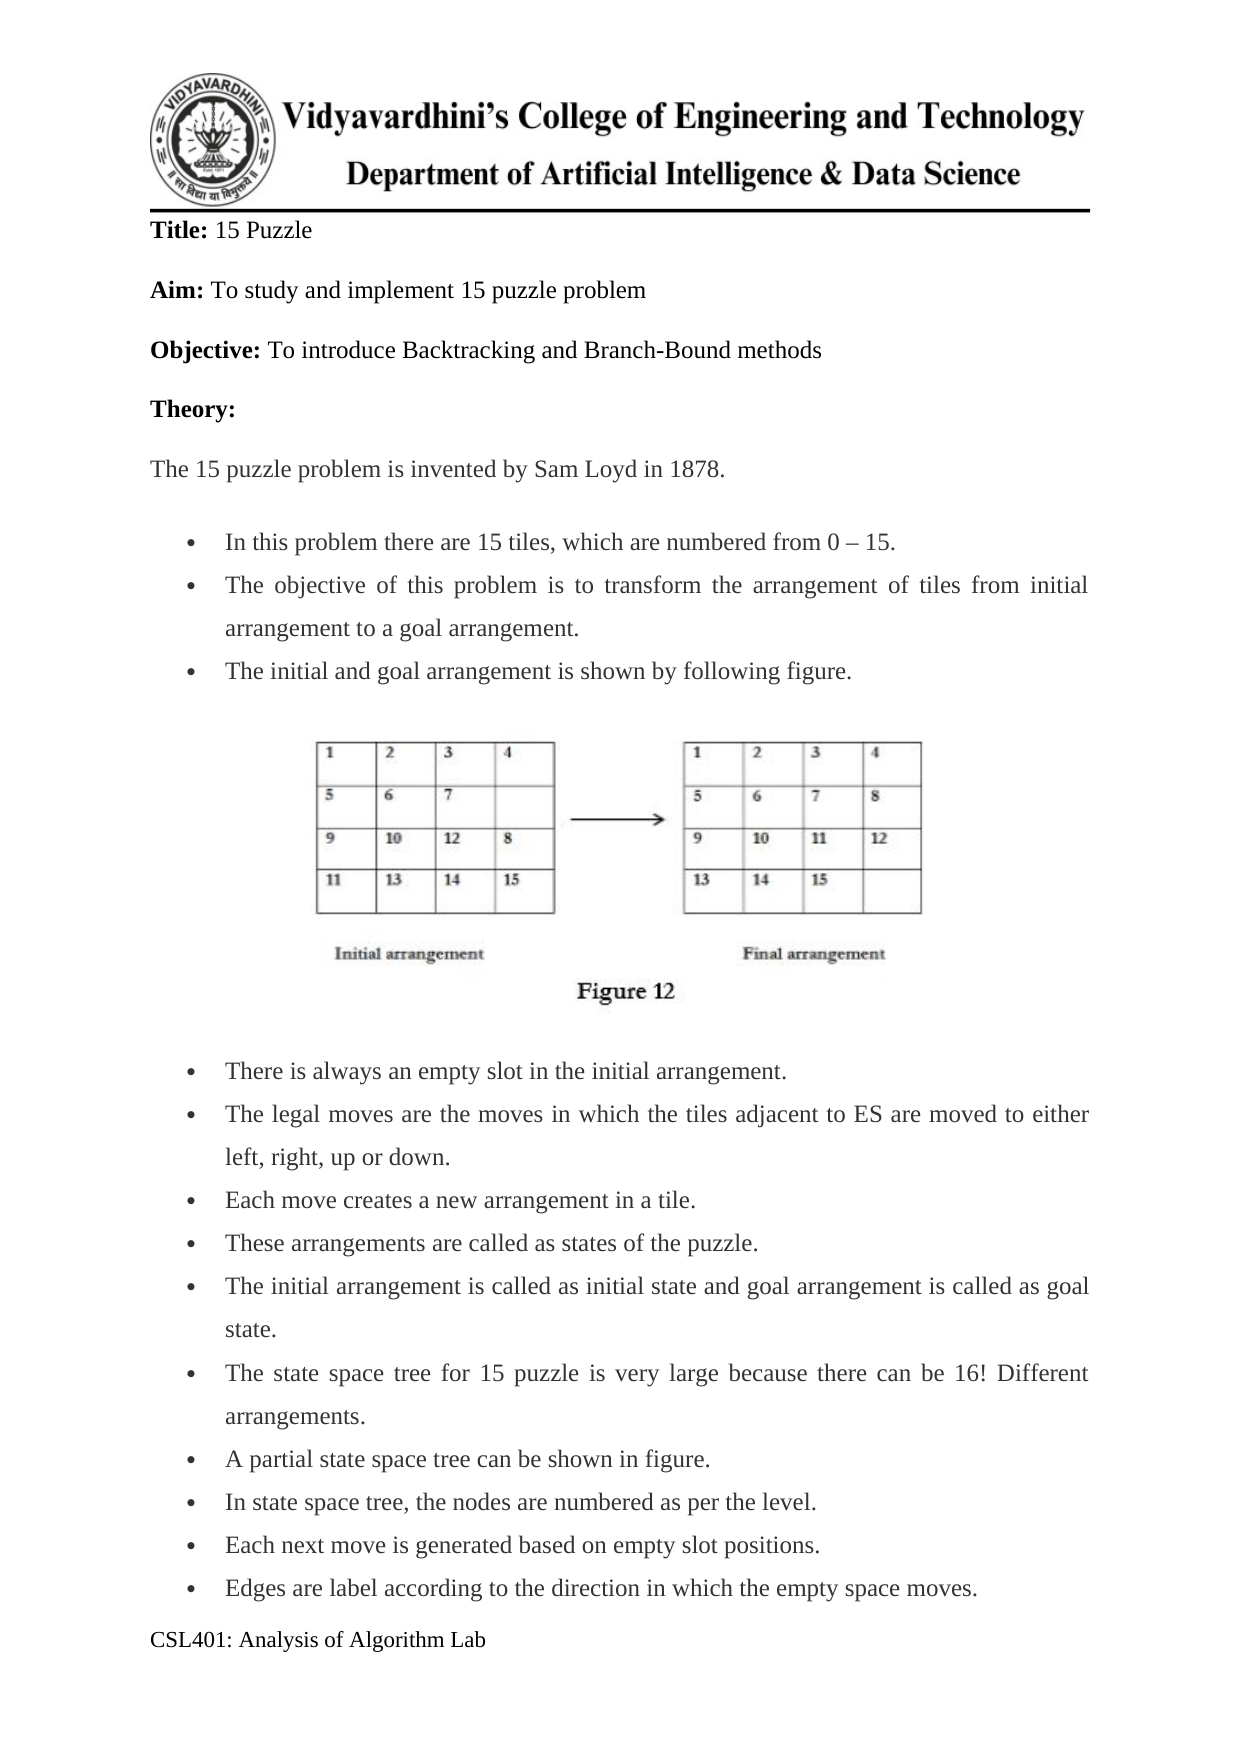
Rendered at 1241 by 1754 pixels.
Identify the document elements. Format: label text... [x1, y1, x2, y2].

list In this problem there are 15 tiles, which are numbered from 0 – 15. [187, 527, 1090, 555]
list The objective of this problem is to transform the arrangement of tiles from initial arrangement to a goal arrangement. [187, 570, 1090, 642]
picture [310, 728, 930, 1013]
picture [150, 73, 1091, 216]
text The 15 puzzle problem is invented by Sam Loyd in 1878. [150, 454, 1090, 483]
text Objective: To introduce Backtracking and Branch-Bound methods [150, 335, 1090, 363]
list In state space tree, the nodes are numbered as per the level. [187, 1487, 1090, 1516]
list The legal moves are the moves in which the tiles adjacent to ES are moved to either left, right, up or down. [187, 1099, 1090, 1171]
list Each next move is generated based on empty slot positions. [187, 1530, 1090, 1559]
text Title: 15 Puzzle [150, 216, 1090, 244]
list There is always an empty slot in the initial arrangement. [187, 1056, 1090, 1084]
list A partial state space tree can be shown in figure. [187, 1444, 1090, 1473]
list The initial and goal arrangement is shown by following figure. [187, 656, 1090, 685]
list The state space tree for 15 puzzle is very large because there can be 16! Different arrangements. [187, 1358, 1090, 1429]
list Each move creates a new arrangement in a tile. [187, 1185, 1090, 1214]
list Edges are label according to the direction in which the empty space moves. [187, 1573, 1090, 1602]
list The initial arrangement is called as initial state and goal arrangement is called as goal state. [187, 1271, 1090, 1343]
list These arrangements are called as states of the puzzle. [187, 1228, 1090, 1257]
text Aim: To study and implement 15 puzzle problem [150, 275, 1090, 304]
text Theory: [150, 394, 1090, 423]
